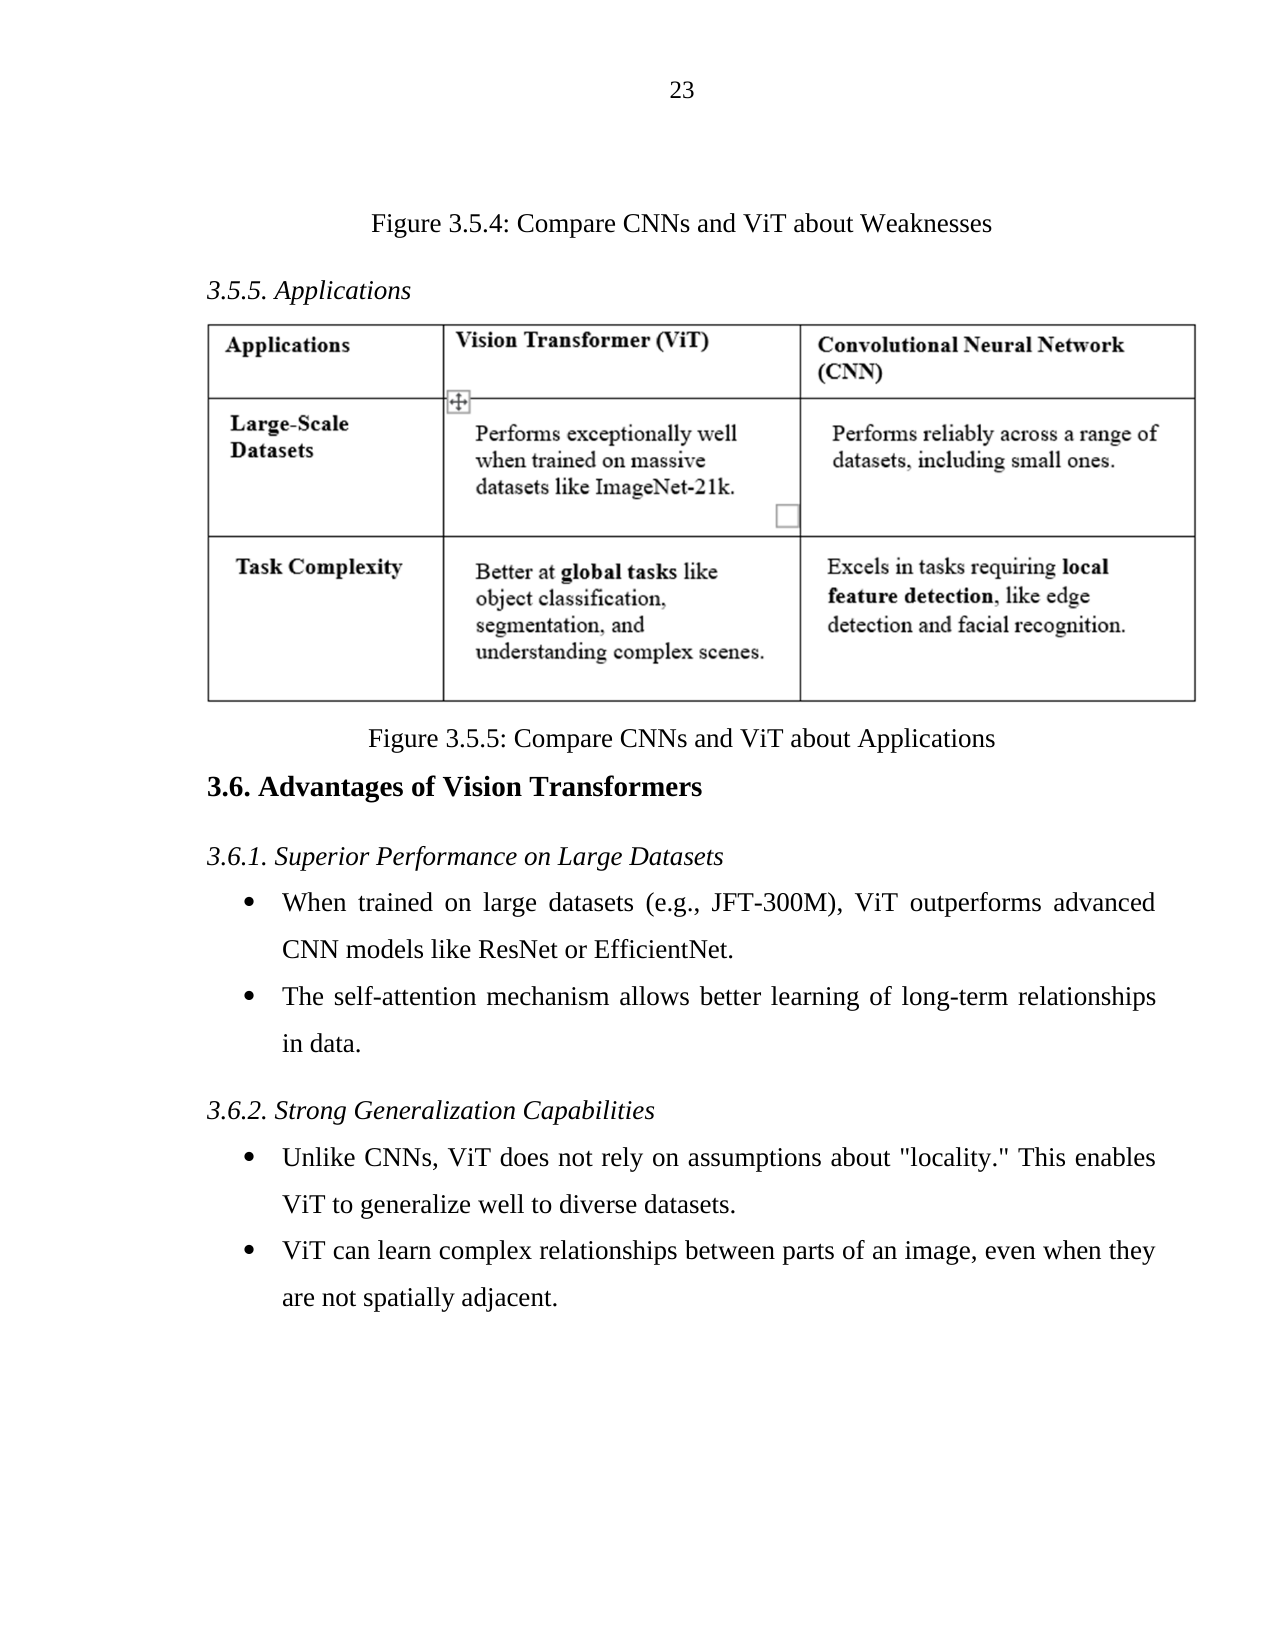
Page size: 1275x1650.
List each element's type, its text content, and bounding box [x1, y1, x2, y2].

subtitle Figure 3.5.4: Compare CNNs and ViT about Weaknesses [207, 207, 1157, 238]
subtitle 3.5.5. Applications [207, 274, 1157, 305]
subtitle 3.6.2. Strong Generalization Capabilities [207, 1094, 1157, 1125]
list When trained on large datasets (e.g., JFT-300M), ViT outperforms advanced CNN models like ResNet or EfficientNet. [244, 887, 1157, 964]
list The self-attention mechanism allows better learning of long-term relationships in data. [244, 980, 1157, 1058]
subtitle Figure 3.5.5: Compare CNNs and ViT about Applications [207, 722, 1157, 753]
list ViT can learn complex relationships between parts of an image, even when they are not spatially adjacent. [244, 1234, 1157, 1312]
subtitle 3.6.1. Superior Performance on Large Datasets [207, 840, 1157, 871]
list Unlike CNNs, ViT does not rely on assumptions about "locality." This enables ViT to generalize well to diverse datasets. [244, 1141, 1157, 1219]
text 3.6. Advantages of Vision Transformers [207, 769, 1157, 802]
picture [206, 321, 1198, 704]
